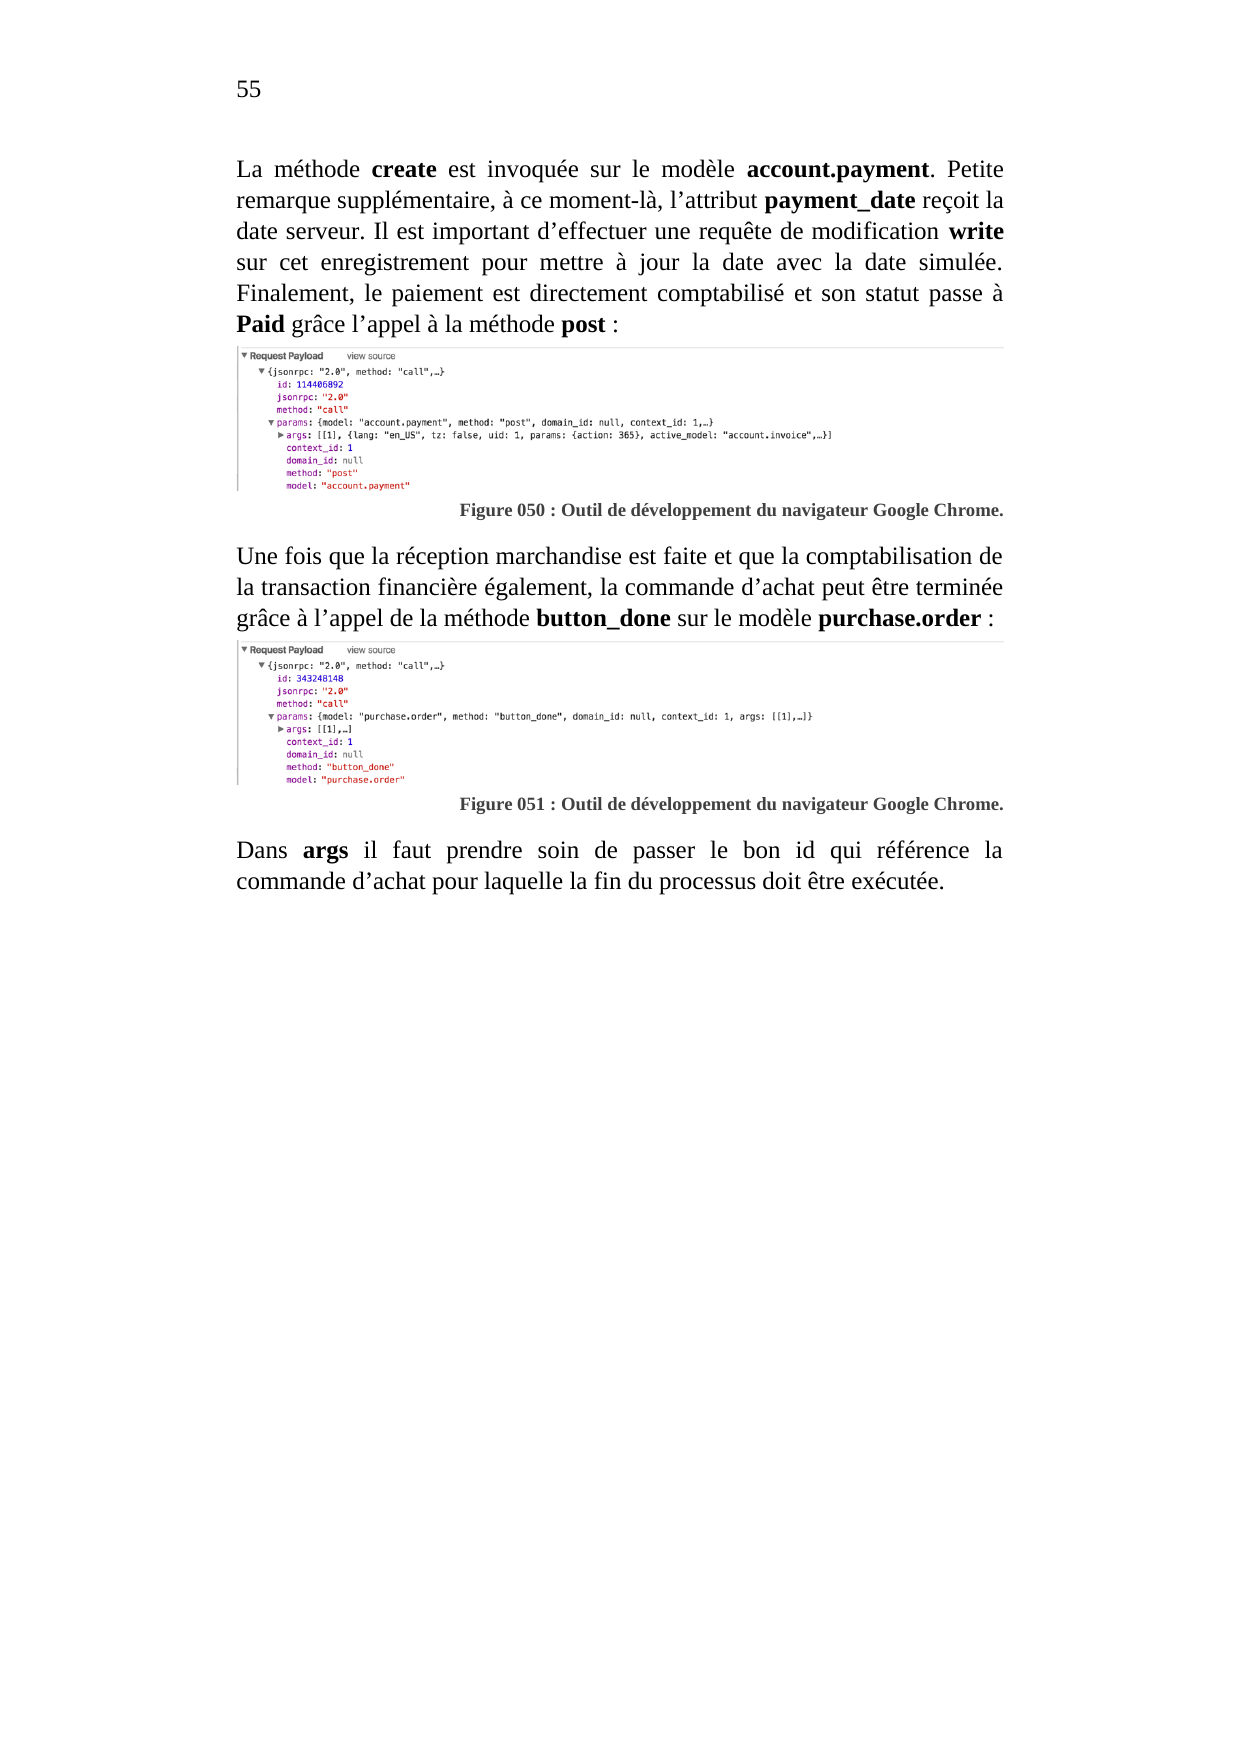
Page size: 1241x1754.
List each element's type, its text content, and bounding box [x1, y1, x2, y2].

picture [236, 346, 1004, 491]
text Dans args il faut prendre soin de passer le bon id qui référence la commande d’achat pour laquelle la fin du processus doit être exécutée. [236, 835, 1004, 895]
text Figure 050 : Outil de développement du navigateur Google Chrome. [236, 499, 1004, 521]
picture [236, 640, 1004, 785]
text Une fois que la réception marchandise est faite et que la comptabilisation de la transaction financière également, la commande d’achat peut être terminée grâce à l’appel de la méthode button_done sur le modèle purchase.order : [236, 541, 1004, 632]
text Figure 051 : Outil de développement du navigateur Google Chrome. [236, 793, 1004, 814]
text La méthode create est invoquée sur le modèle account.payment. Petite remarque supplémentaire, à ce moment-là, l’attribut payment_date reçoit la date serveur. Il est important d’effectuer une requête de modification write sur cet enregistrement pour mettre à jour la date avec la date simulée. Finalement, le paiement est directement comptabilisé et son statut passe à Paid grâce l’appel à la méthode post : [236, 154, 1004, 338]
